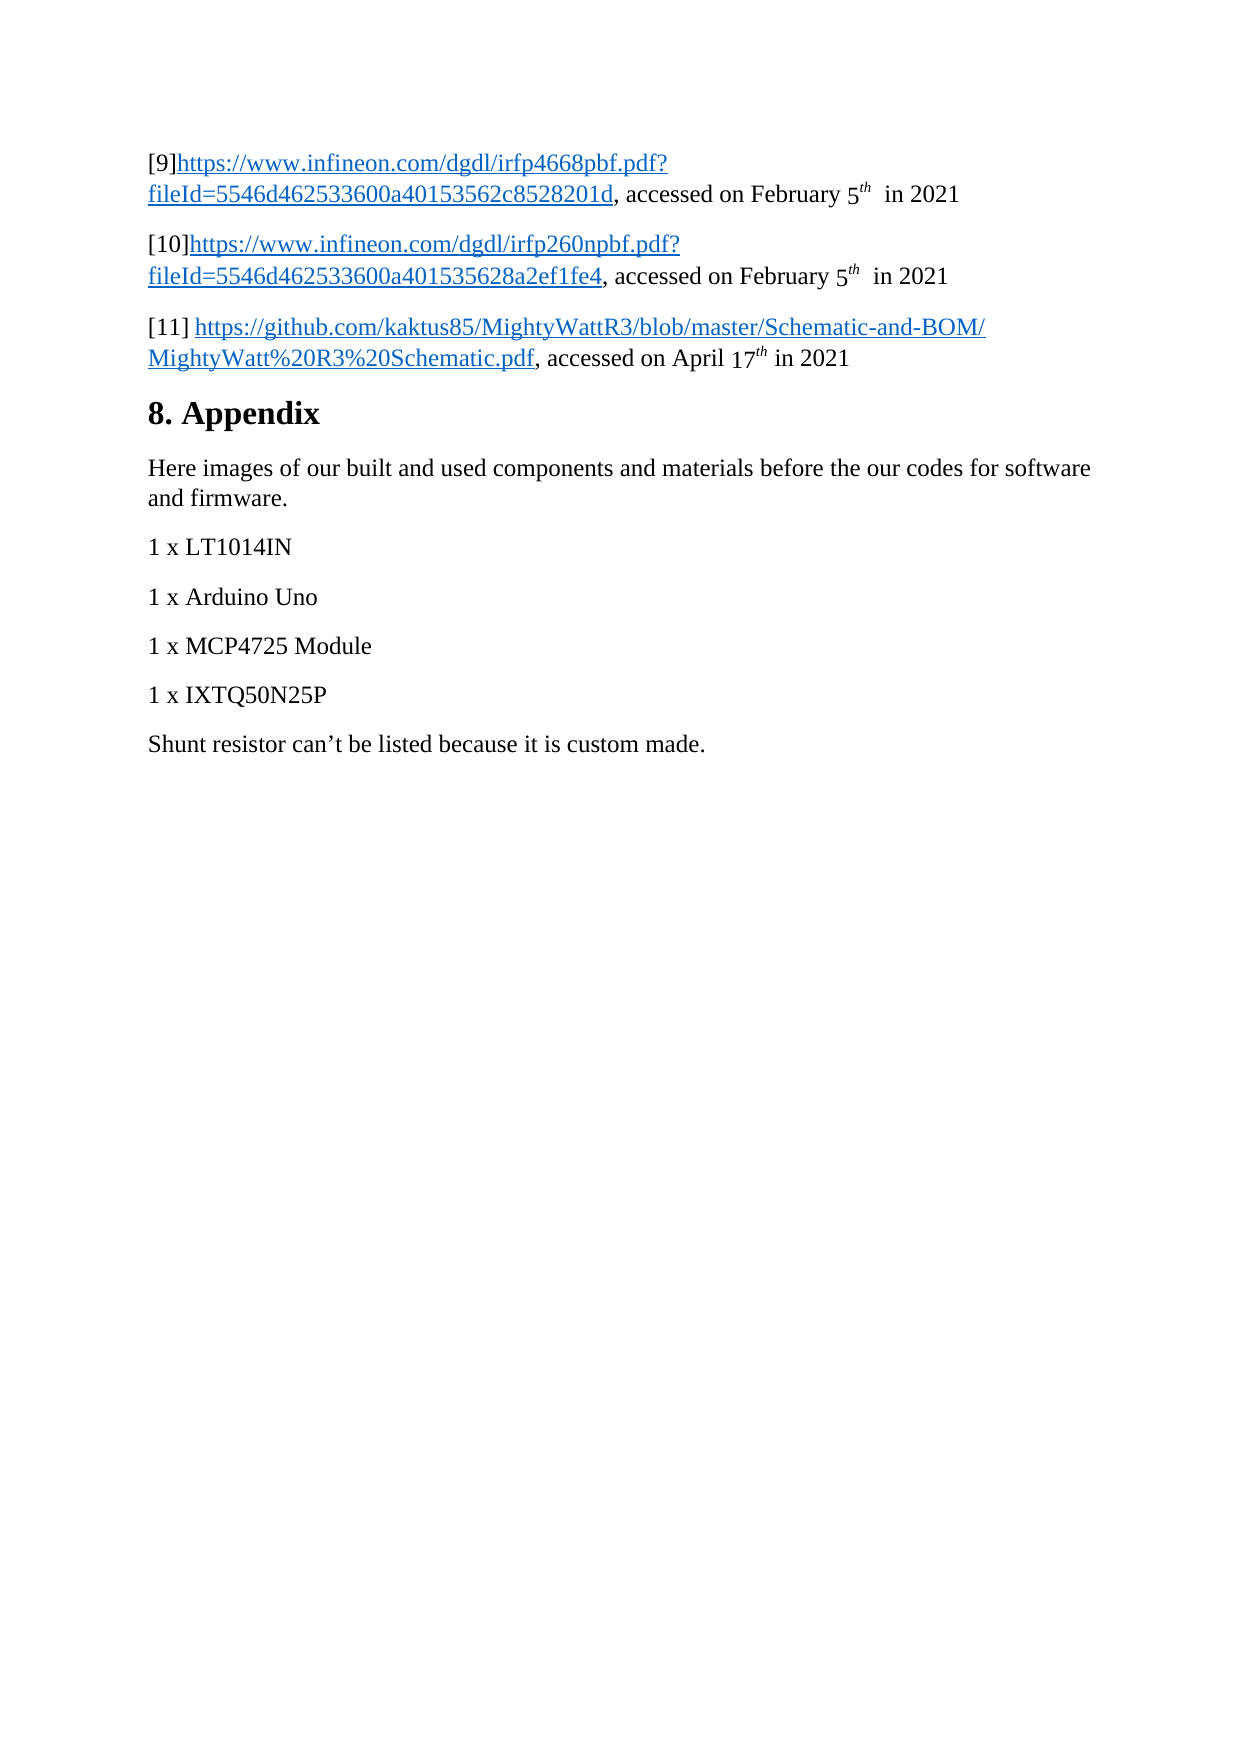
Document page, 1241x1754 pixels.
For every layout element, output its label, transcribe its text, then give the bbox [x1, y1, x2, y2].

text 1 x LT1014IN [148, 532, 1093, 561]
text 1 x IXTQ50N25P [148, 680, 1093, 709]
text [9]https://www.infineon.com/dgdl/irfp4668pbf.pdf?fileId=5546d462533600a40153562c8528201d, accessed on February in 2021 [148, 148, 1093, 209]
text 1 x MCP4725 Module [148, 631, 1093, 659]
text [10]https://www.infineon.com/dgdl/irfp260npbf.pdf?fileId=5546d462533600a401535628a2ef1fe4, accessed on February in 2021 [148, 229, 1093, 291]
text [11] https://github.com/kaktus85/MightyWattR3/blob/master/Schematic-and-BOM/MightyWatt%20R3%20Schematic.pdf, accessed on April in 2021 [148, 312, 1093, 373]
text 8. Appendix [148, 393, 1093, 432]
text Here images of our built and used components and materials before the our codes for software and firmware. [148, 453, 1093, 512]
text 1 x Arduino Uno [148, 582, 1093, 610]
text Shunt resistor can’t be listed because it is custom made. [148, 729, 1093, 758]
